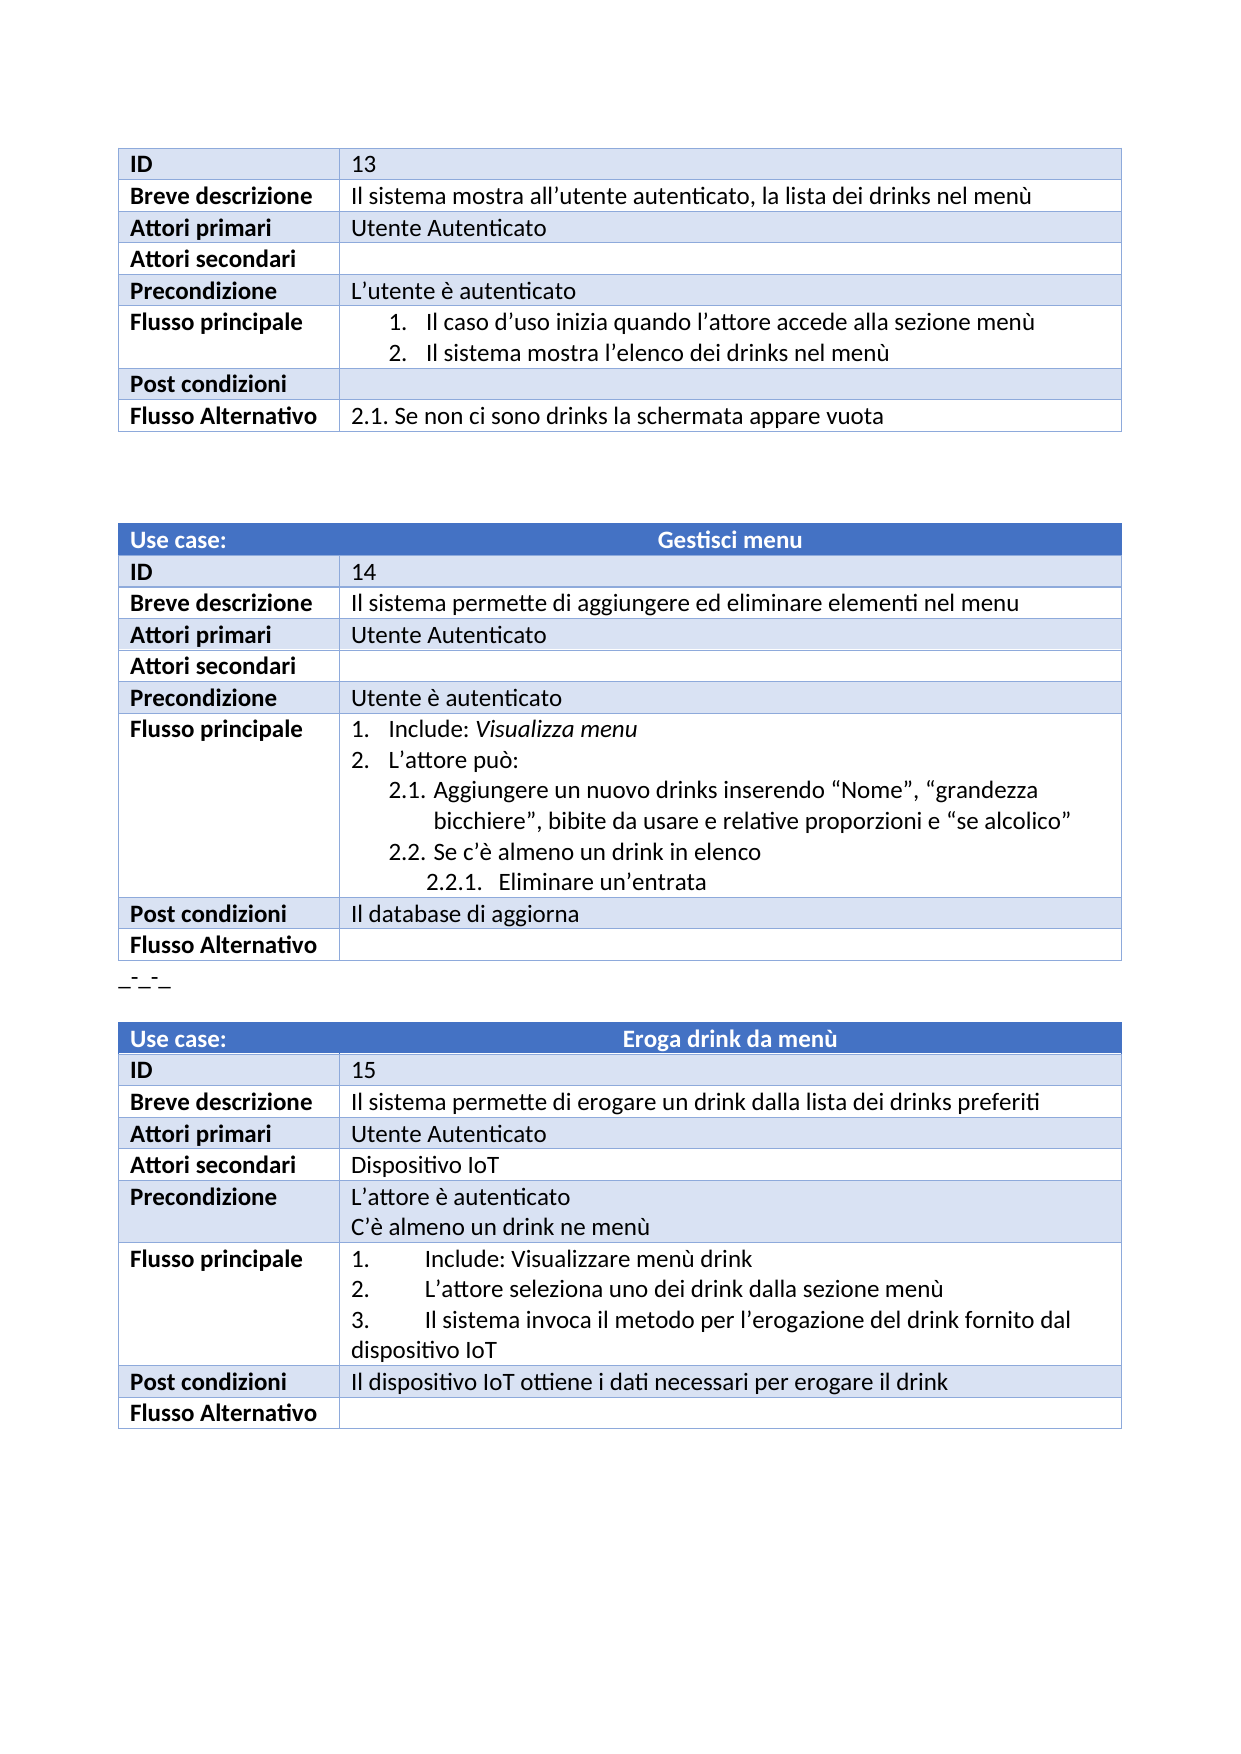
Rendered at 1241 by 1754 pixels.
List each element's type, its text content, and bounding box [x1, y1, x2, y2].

table_cell [340, 1398, 1121, 1428]
table_cell [340, 243, 1121, 274]
table_cell Precondizione [119, 275, 339, 305]
table_cell Post condizioni [119, 369, 339, 399]
table_cell 1. Include: Visualizzare menù drink 2. L’attore seleziona uno dei drink dalla sezione menù 3. Il sistema invoca il metodo per l’erogazione del drink fornito dal dispositivo IoT [340, 1243, 1121, 1365]
table_cell Utente Autenticato [340, 619, 1121, 649]
table_header Gestisci menu [340, 524, 1121, 555]
table_cell Attori primari [119, 212, 339, 242]
table_cell Attori secondari [119, 1149, 339, 1180]
table_cell Dispositivo IoT [340, 1149, 1121, 1180]
table_cell Utente è autenticato [340, 682, 1121, 713]
table_cell Attori secondari [119, 651, 339, 681]
table_cell 2.1. Se non ci sono drinks la schermata appare vuota [340, 400, 1121, 431]
table_header Eroga drink da menù [340, 1023, 1121, 1053]
table_cell [340, 929, 1121, 960]
table_cell Precondizione [119, 682, 339, 713]
table_cell ID [119, 556, 339, 586]
table_cell 15 [340, 1055, 1121, 1085]
table_cell Attori primari [119, 619, 339, 649]
table_cell Il dispositivo IoT ottiene i dati necessari per erogare il drink [340, 1366, 1121, 1397]
table_cell Breve descrizione [119, 588, 339, 618]
table_cell L’attore è autenticato C’è almeno un drink ne menù [340, 1181, 1121, 1242]
table_cell Utente Autenticato [340, 1118, 1121, 1148]
table_cell Post condizioni [119, 1366, 339, 1397]
table_cell [340, 369, 1121, 399]
table_cell Utente Autenticato [340, 212, 1121, 242]
table_cell ID [119, 1055, 339, 1085]
table_cell [340, 651, 1121, 681]
table_cell Il caso d’uso inizia quando l’attore accede alla sezione menù Il sistema mostra l’elenco dei drinks nel menù [340, 306, 1121, 367]
table_header Use case: [119, 524, 339, 555]
table_cell Il sistema permette di erogare un drink dalla lista dei drinks preferiti [340, 1086, 1121, 1117]
table_cell Il sistema mostra all’utente autenticato, la lista dei drinks nel menù [340, 180, 1121, 211]
table_cell ID [119, 149, 339, 179]
table_cell 14 [340, 556, 1121, 586]
table_cell Flusso Alternativo [119, 929, 339, 960]
table_cell Flusso principale [119, 714, 339, 897]
table_cell Flusso principale [119, 1243, 339, 1365]
table_cell Attori primari [119, 1118, 339, 1148]
table_cell Include: Visualizza menu L’attore può: Aggiungere un nuovo drinks inserendo “Nome”, “grandezza bicchiere”, bibite da usare e relative proporzioni e “se alcolico” Se c’è almeno un drink in elenco Eliminare un’entrata [340, 714, 1121, 897]
table_cell 13 [340, 149, 1121, 179]
table_cell Flusso Alternativo [119, 400, 339, 431]
table_cell Breve descrizione [119, 180, 339, 211]
table_cell L’utente è autenticato [340, 275, 1121, 305]
table_cell Il database di aggiorna [340, 898, 1121, 928]
table_cell Attori secondari [119, 243, 339, 274]
table_header Use case: [119, 1023, 339, 1053]
table_cell Il sistema permette di aggiungere ed eliminare elementi nel menu [340, 588, 1121, 618]
text _-_-_ [118, 961, 1122, 991]
table_cell Precondizione [119, 1181, 339, 1242]
table_cell Breve descrizione [119, 1086, 339, 1117]
table_cell Post condizioni [119, 898, 339, 928]
table_cell Flusso Alternativo [119, 1398, 339, 1428]
table_cell Flusso principale [119, 306, 339, 367]
